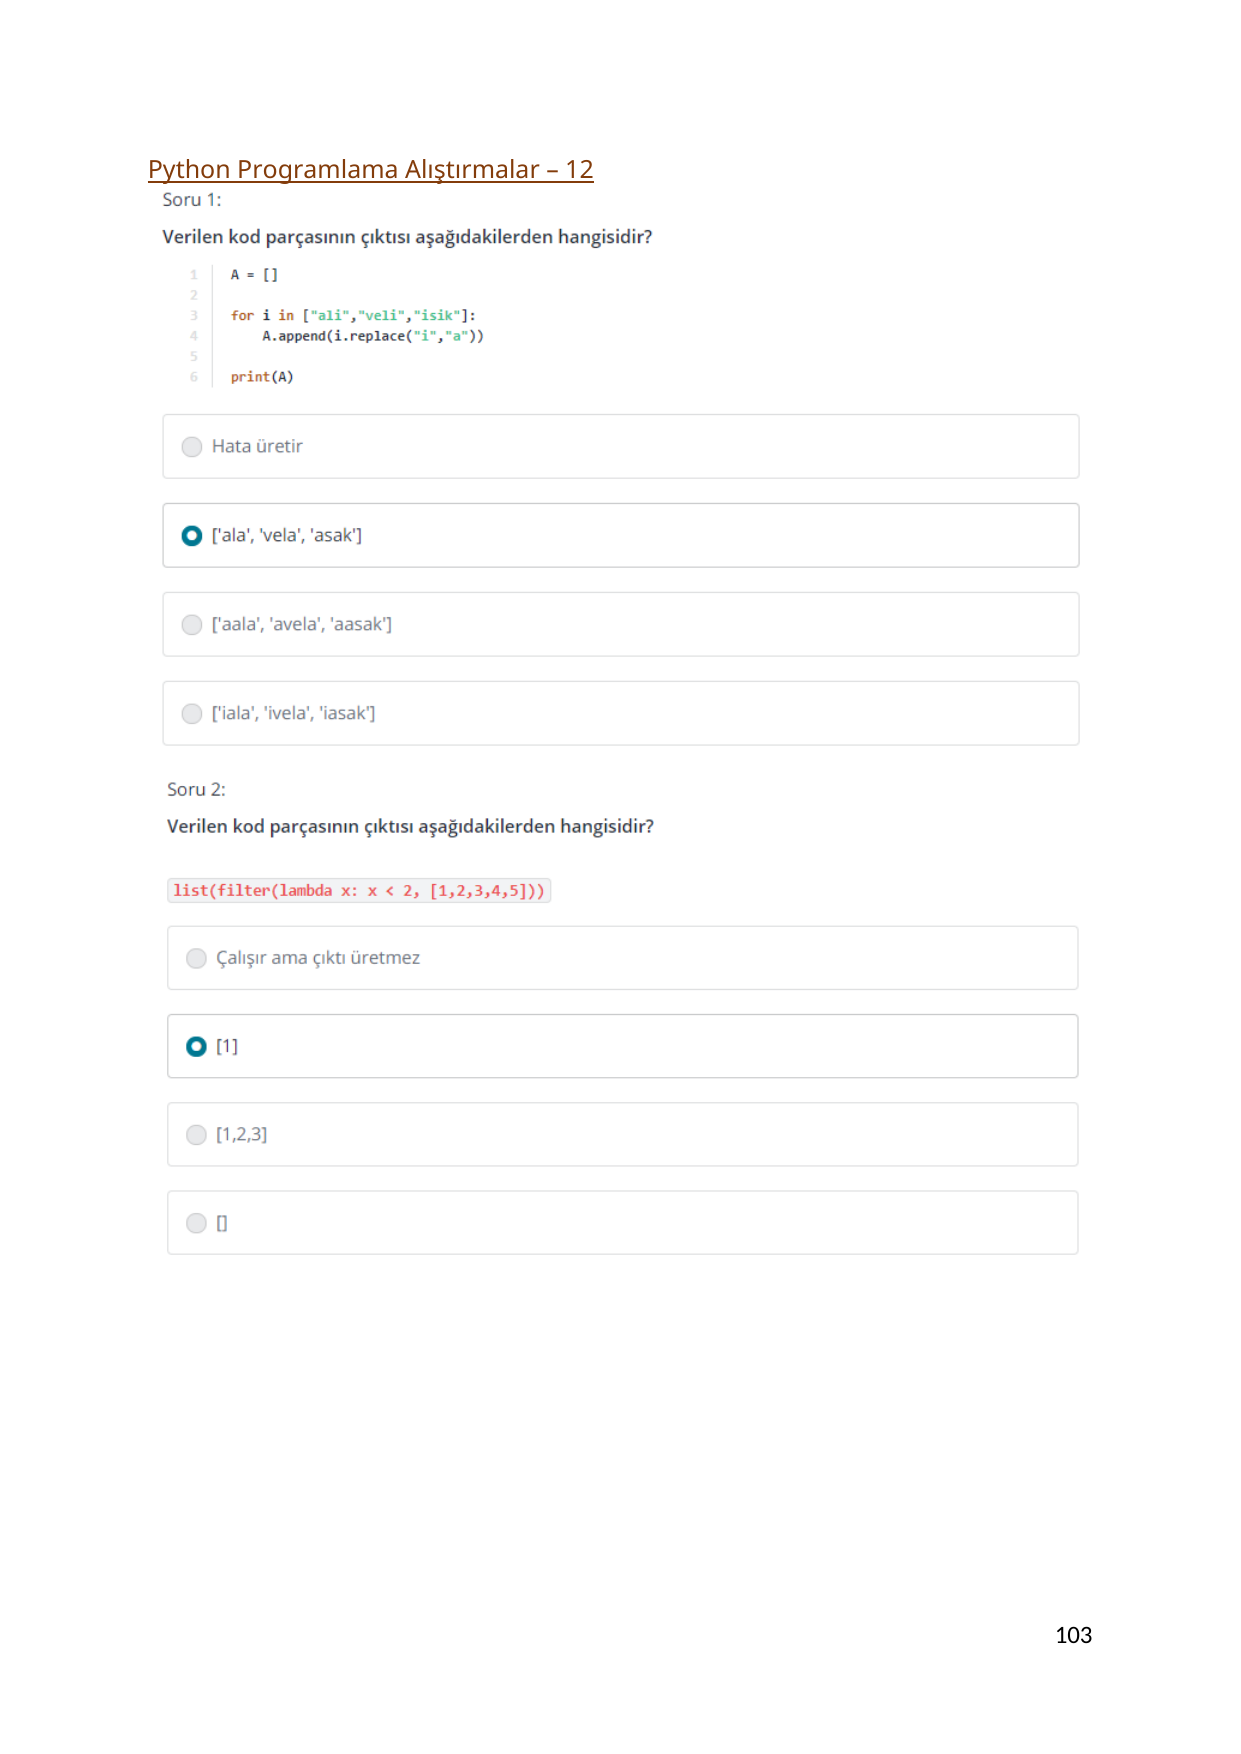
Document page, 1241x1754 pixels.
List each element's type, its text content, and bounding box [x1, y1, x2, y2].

picture [147, 760, 1093, 1268]
subtitle Python Programlama Alıştırmalar – 12 [148, 152, 1092, 186]
picture [147, 188, 1093, 759]
